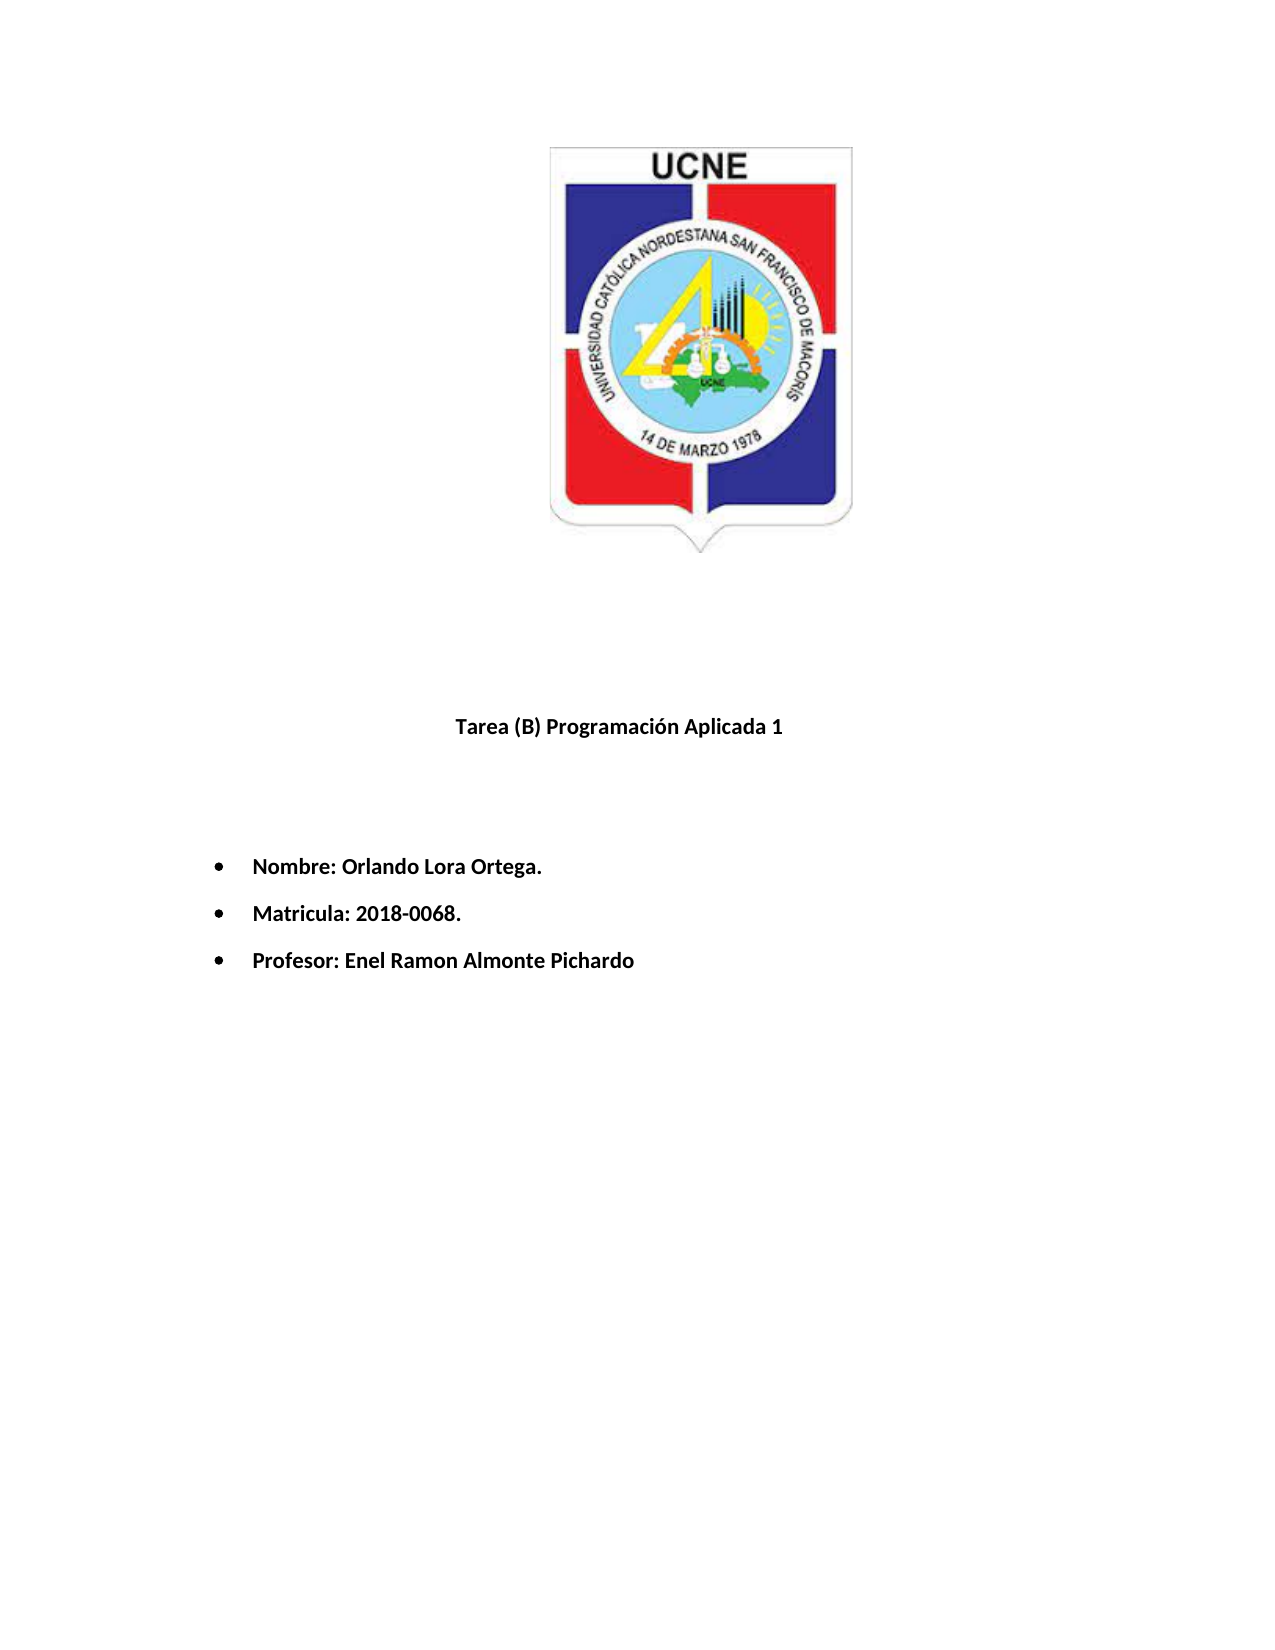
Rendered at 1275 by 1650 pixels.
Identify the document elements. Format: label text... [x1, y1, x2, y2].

list Nombre: Orlando Lora Ortega. [215, 852, 1098, 880]
list Profesor: Enel Ramon Almonte Pichardo [215, 946, 1098, 974]
list Matricula: 2018-0068. [215, 899, 1098, 927]
text Tarea (B) Programación Aplicada 1 [177, 712, 1098, 740]
picture [549, 147, 853, 553]
